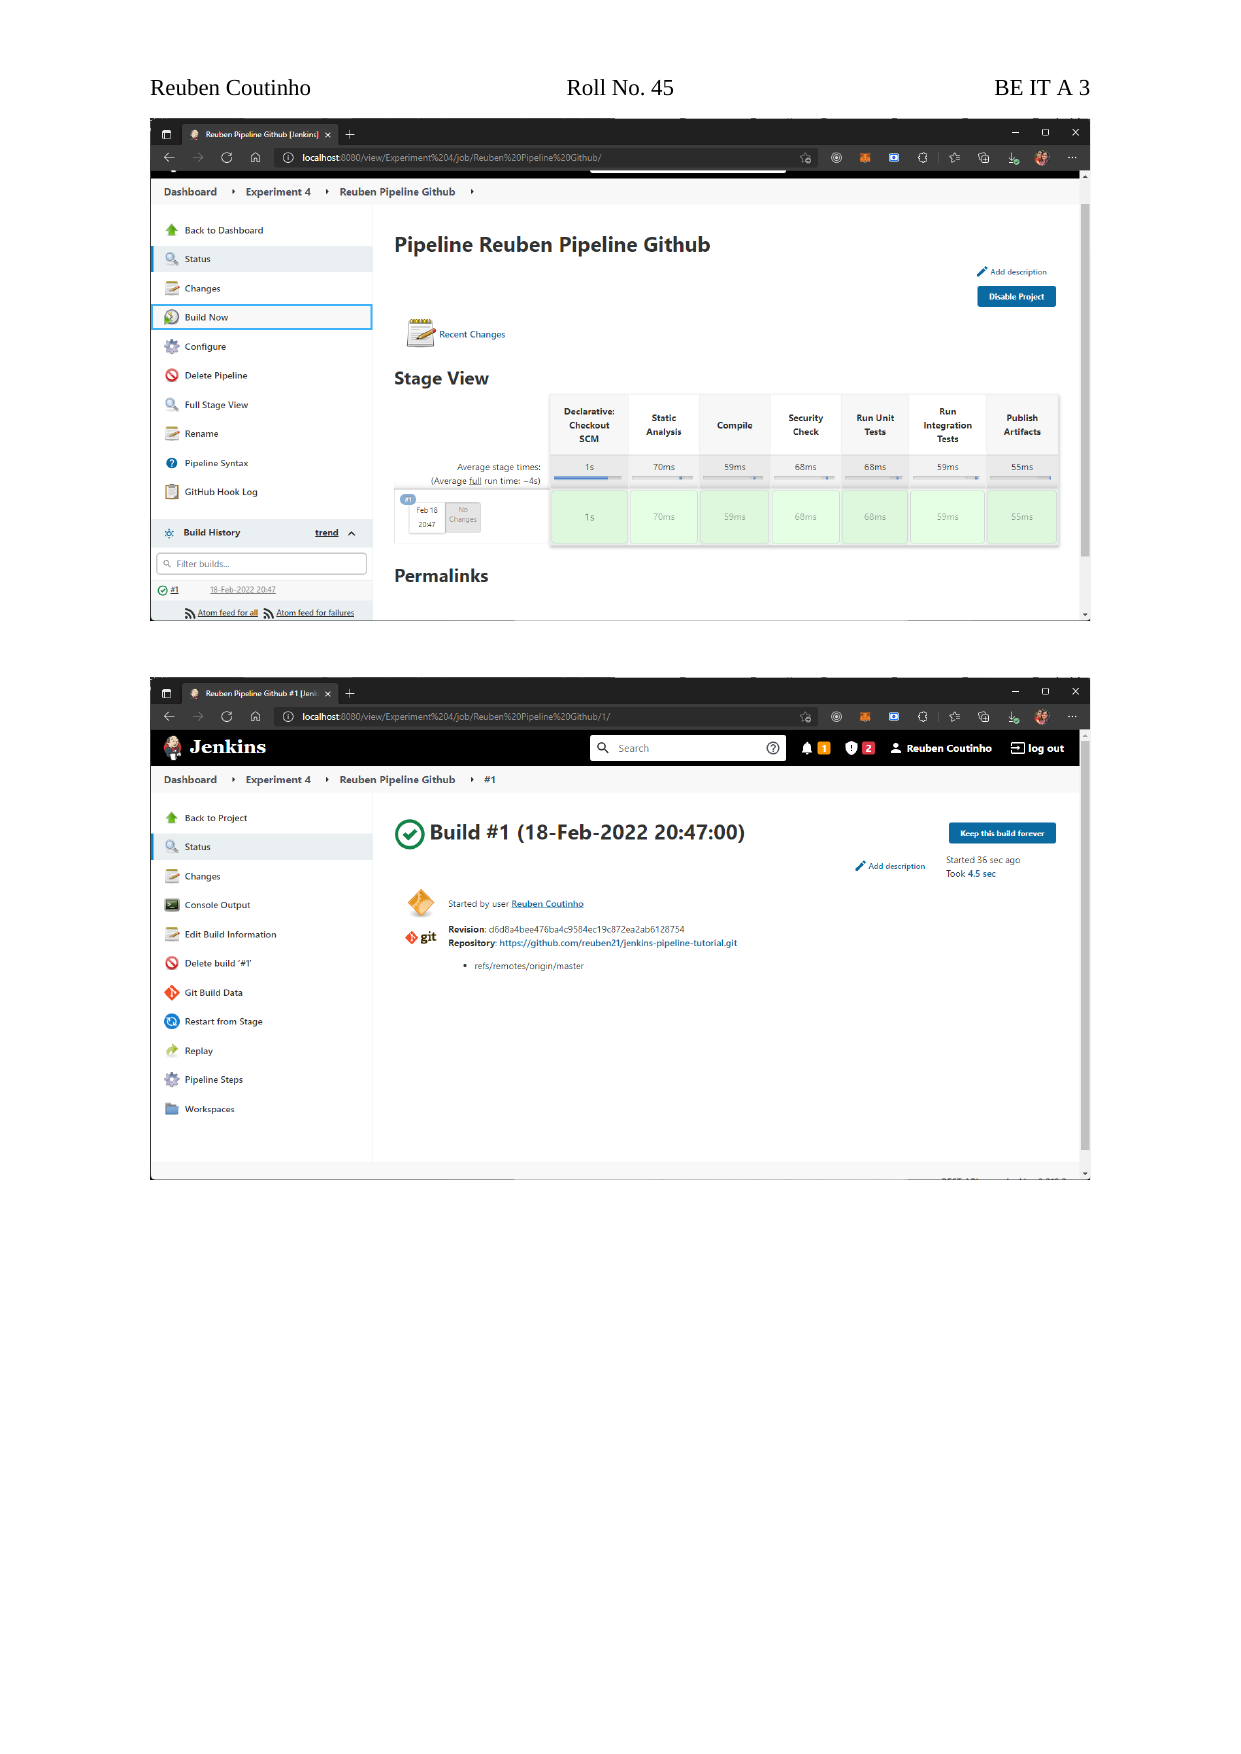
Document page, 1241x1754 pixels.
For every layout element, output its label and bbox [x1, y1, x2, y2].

picture [150, 677, 1091, 1180]
picture [150, 118, 1091, 621]
